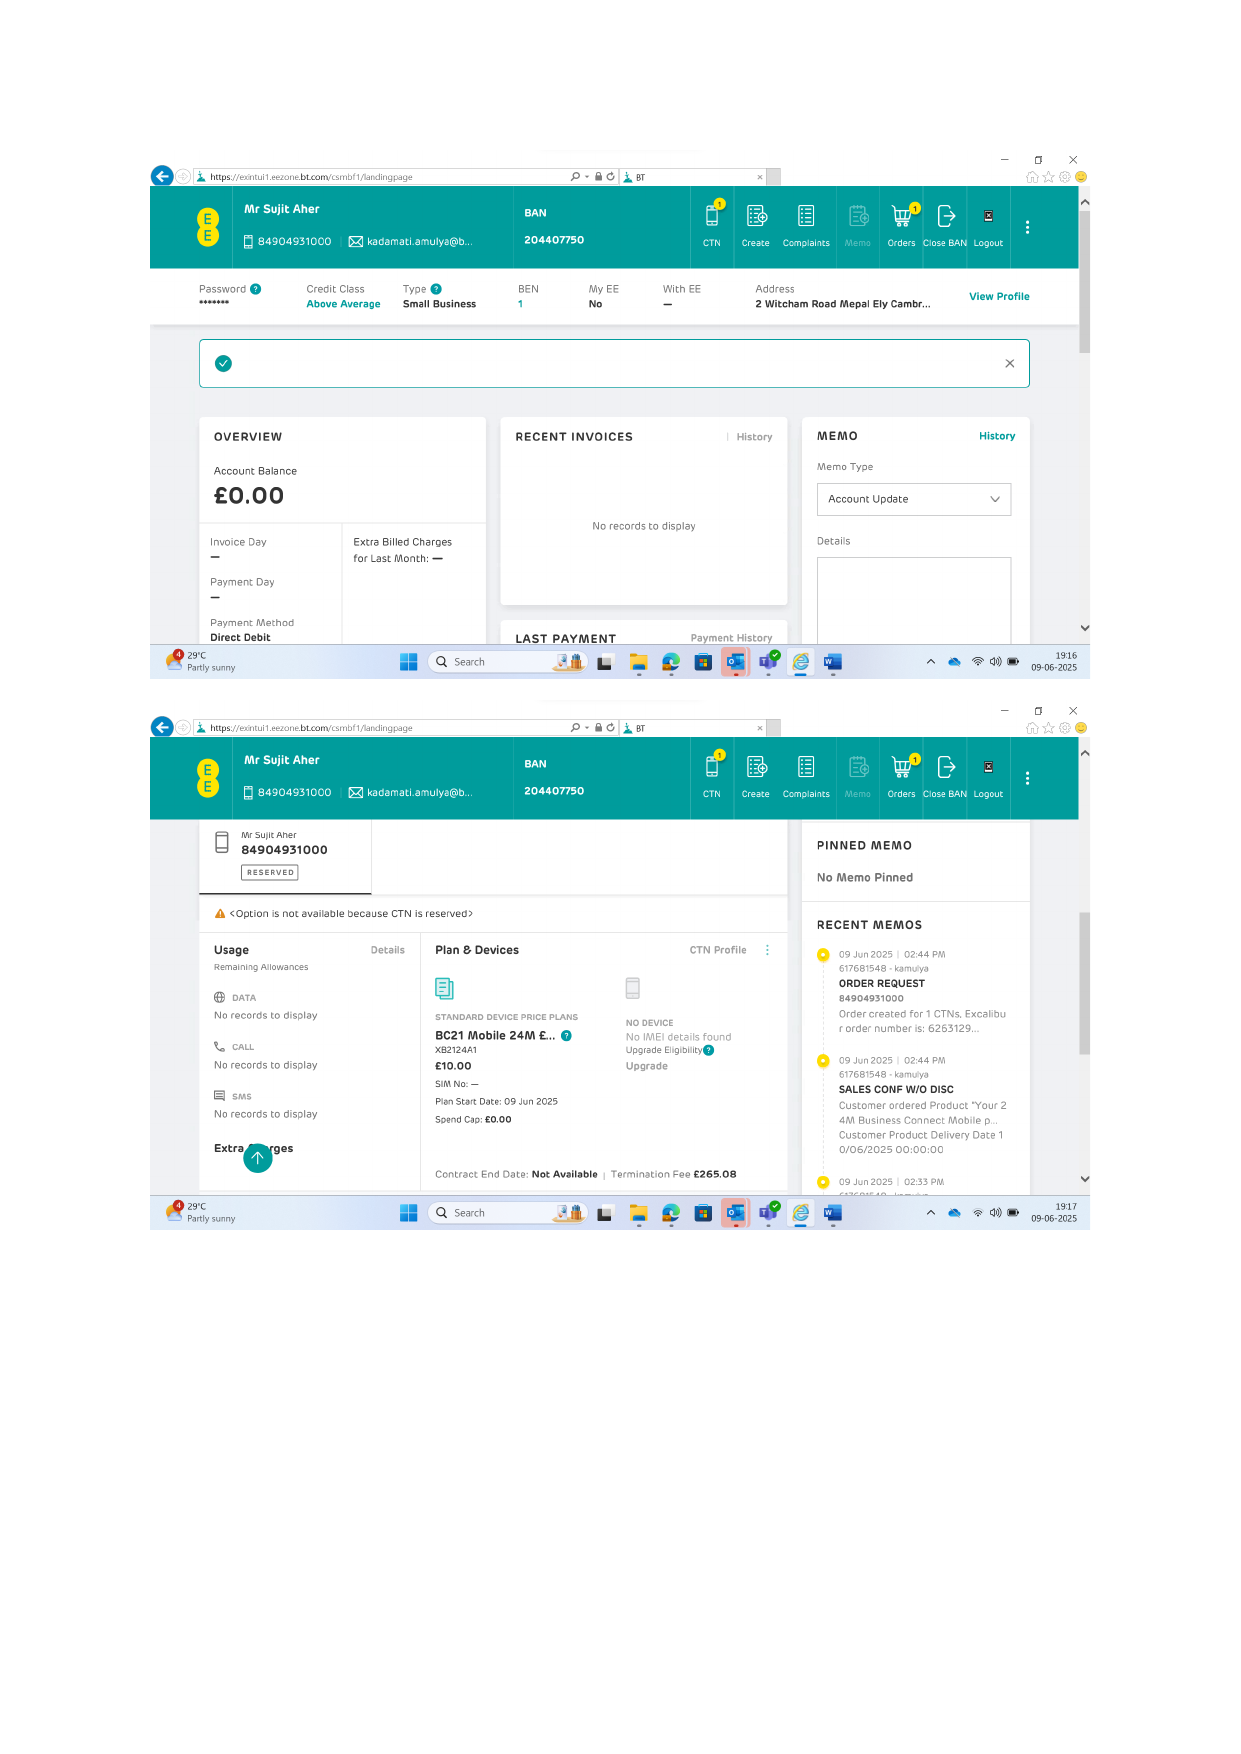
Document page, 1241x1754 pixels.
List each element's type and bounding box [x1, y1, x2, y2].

picture [157, 172, 168, 181]
picture [150, 150, 1091, 679]
picture [157, 723, 168, 732]
picture [150, 700, 1091, 1230]
